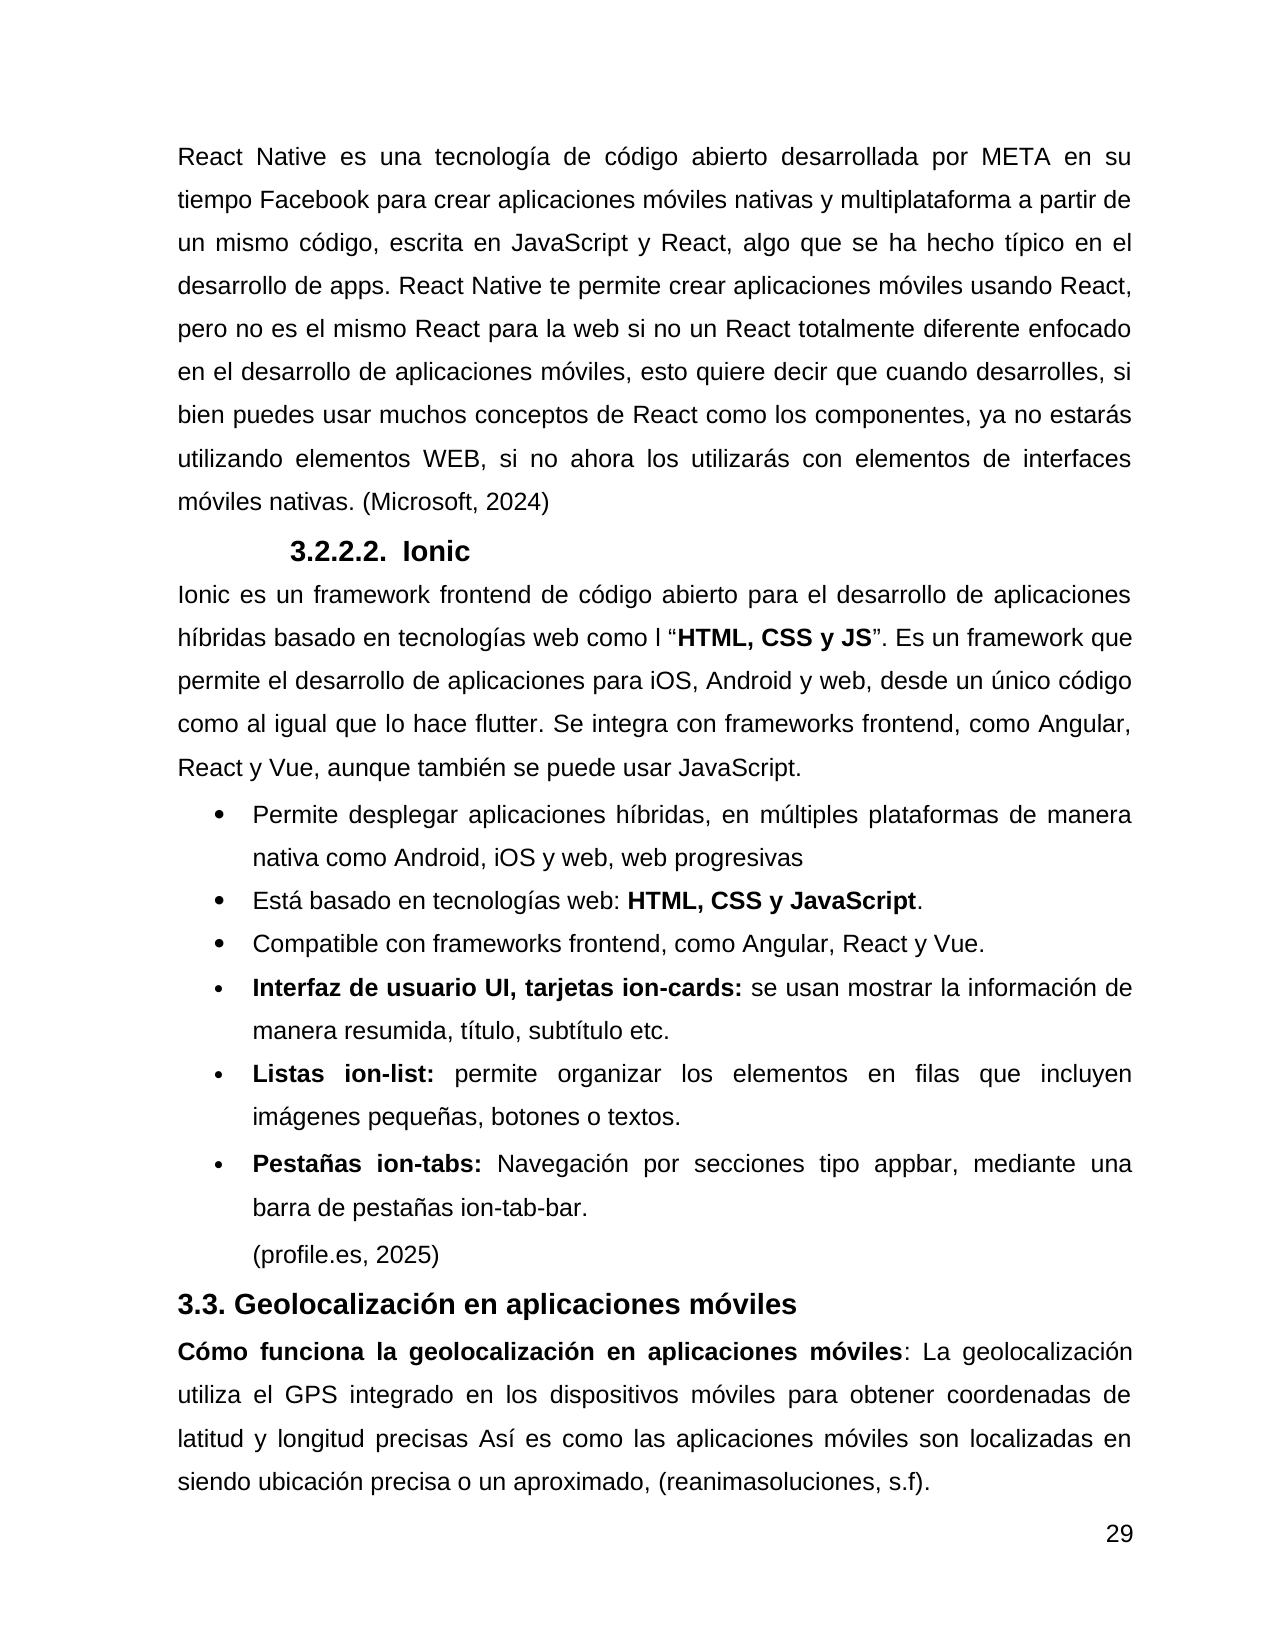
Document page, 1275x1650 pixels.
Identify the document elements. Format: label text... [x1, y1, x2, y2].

list Está basado en tecnologías web: HTML, CSS y JavaScript. [215, 886, 1133, 915]
list Compatible con frameworks frontend, como Angular, React y Vue. [215, 929, 1133, 958]
list Listas ion-list: permite organizar los elementos en filas que incluyen imágenes pequeñas, botones o textos. [215, 1059, 1133, 1131]
text React Native es una tecnología de código abierto desarrollada por META en su tiempo Facebook para crear aplicaciones móviles nativas y multiplataforma a partir de un mismo código, escrita en JavaScript y React, algo que se ha hecho típico en el desarrollo de apps. React Native te permite crear aplicaciones móviles usando React, pero no es el mismo React para la web si no un React totalmente diferente enfocado en el desarrollo de aplicaciones móviles, esto quiere decir que cuando desarrolles, si bien puedes usar muchos conceptos de React como los componentes, ya no estarás utilizando elementos WEB, si no ahora los utilizarás con elementos de interfaces móviles nativas. [177, 142, 1133, 516]
text Geolocalización en aplicaciones móviles [177, 1287, 1133, 1321]
text Ionic [290, 534, 1133, 568]
list Pestañas ion-tabs: Navegación por secciones tipo appbar, mediante una barra de pestañas ion-tab-bar. [215, 1149, 1133, 1221]
text Cómo funciona la geolocalización en aplicaciones móviles: La geolocalización utiliza el GPS integrado en los dispositivos móviles para obtener coordenadas de latitud y longitud precisas Así es como las aplicaciones móviles son localizadas en siendo ubicación precisa o un aproximado,. [177, 1337, 1133, 1496]
text Ionic es un framework frontend de código abierto para el desarrollo de aplicaciones híbridas basado en tecnologías web como l “HTML, CSS y JS”. Es un framework que permite el desarrollo de aplicaciones para iOS, Android y web, desde un único código como al igual que lo hace flutter. Se integra con frameworks frontend, como Angular, React y Vue, aunque también se puede usar JavaScript. [177, 580, 1133, 781]
list Interfaz de usuario UI, tarjetas ion-cards: se usan mostrar la información de manera resumida, título, subtítulo etc. [215, 973, 1133, 1044]
list Permite desplegar aplicaciones híbridas, en múltiples plataformas de manera nativa como Android, iOS y web, web progresivas [215, 800, 1133, 872]
